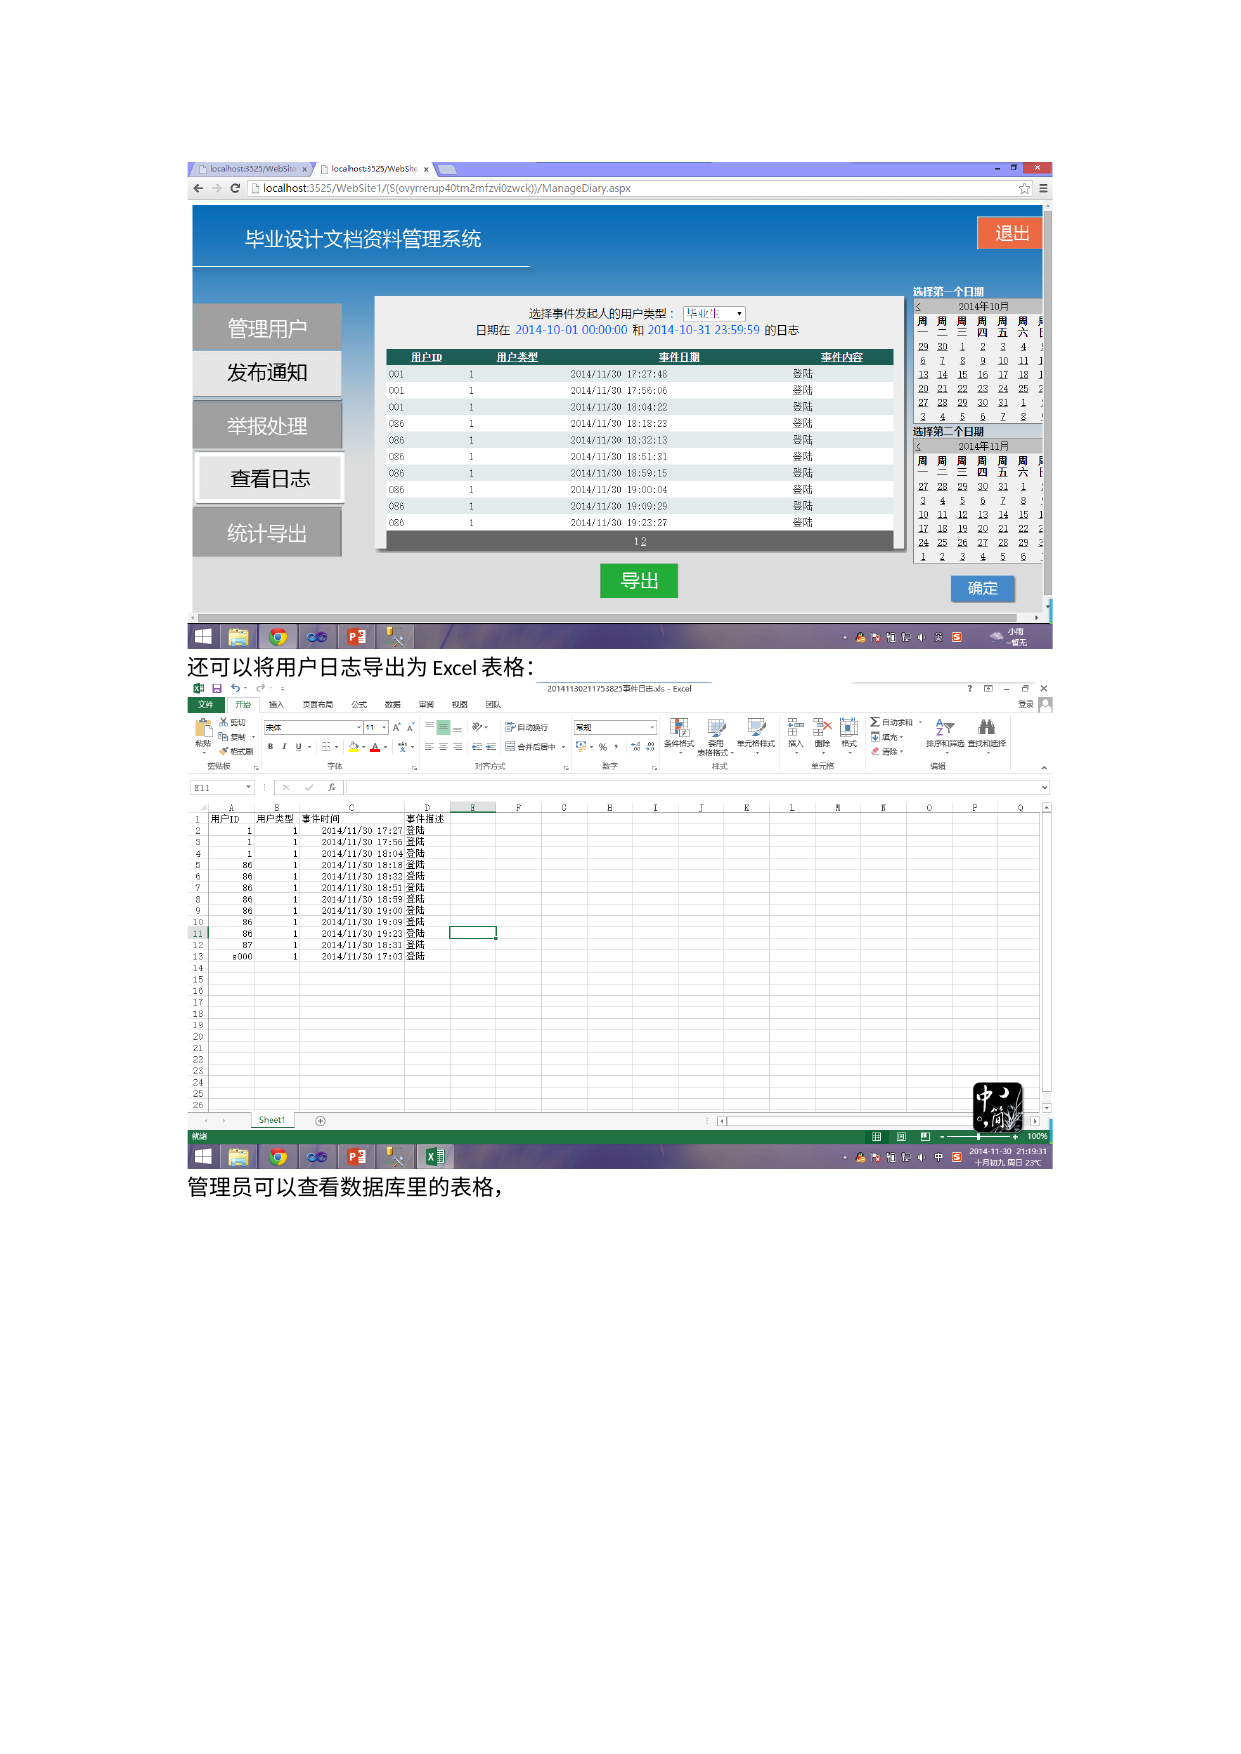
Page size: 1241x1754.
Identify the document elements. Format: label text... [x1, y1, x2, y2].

text 还可以将用户日志导出为Excel表格： [187, 649, 1053, 682]
picture [187, 162, 1053, 649]
text 管理员可以查看数据库里的表格， [187, 1169, 1053, 1202]
picture [187, 682, 1053, 1169]
